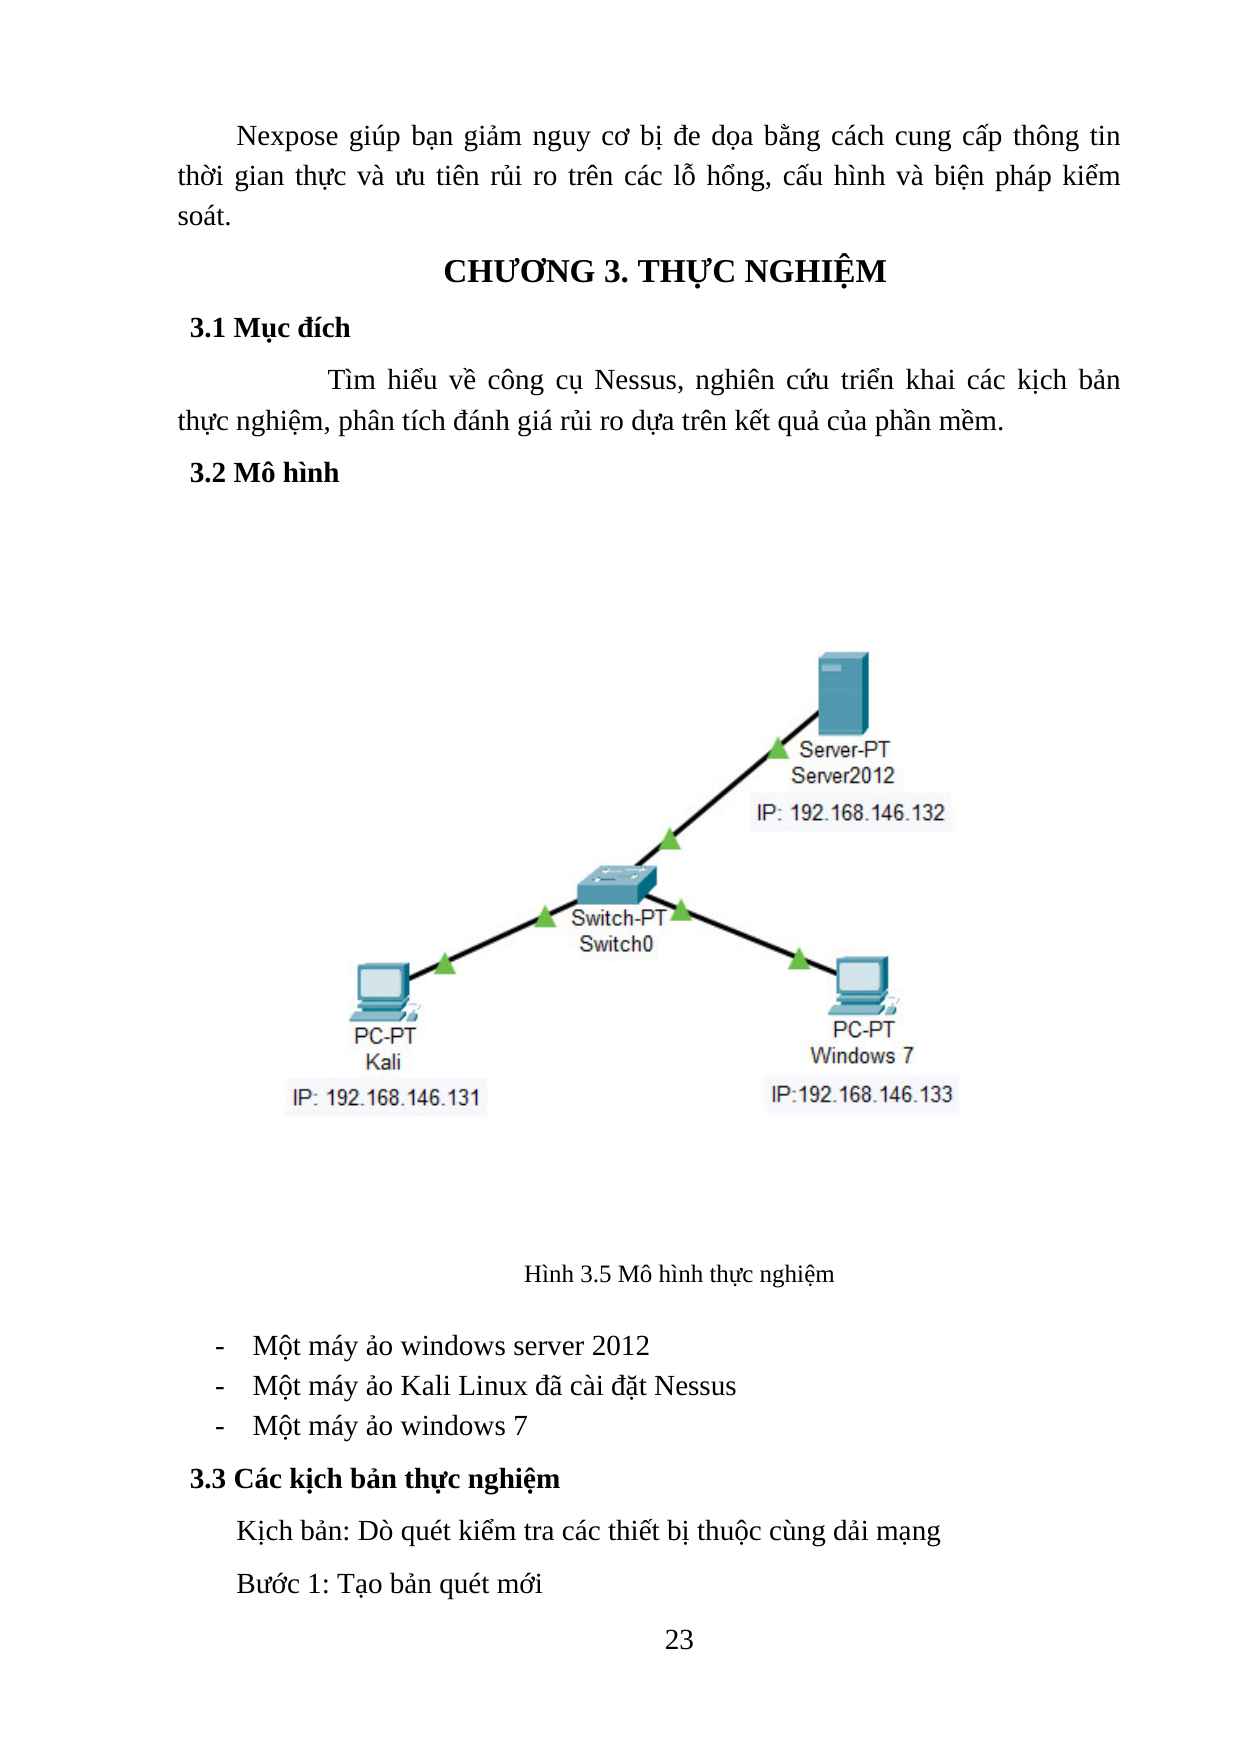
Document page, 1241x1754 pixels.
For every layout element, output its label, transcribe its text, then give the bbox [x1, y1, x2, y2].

list Một máy ảo windows server 2012 [215, 1328, 1122, 1361]
subtitle THỰC NGHIỆM [149, 251, 1122, 289]
subtitle Mục đích [131, 310, 1122, 343]
text Nexpose giúp bạn giảm nguy cơ bị đe dọa bằng cách cung cấp thông tin thời gian thực và ưu tiên rủi ro trên các lỗ hổng, cấu hình và biện pháp kiểm soát. [177, 118, 1122, 232]
text Tìm hiểu về công cụ Nessus, nghiên cứu triển khai các kịch bản thực nghiệm, phân tích đánh giá rủi ro dựa trên kết quả của phần mềm. [177, 362, 1122, 436]
subtitle Các kịch bản thực nghiệm [131, 1461, 1122, 1494]
list Một máy ảo Kali Linux đã cài đặt Nessus [215, 1368, 1122, 1401]
picture [180, 560, 1110, 1240]
subtitle Mô hình [131, 455, 1122, 489]
text Kịch bản: Dò quét kiểm tra các thiết bị thuộc cùng dải mạng [177, 1513, 1122, 1547]
text Bước 1: Tạo bản quét mới [177, 1566, 1122, 1600]
list Một máy ảo windows 7 [215, 1408, 1122, 1442]
